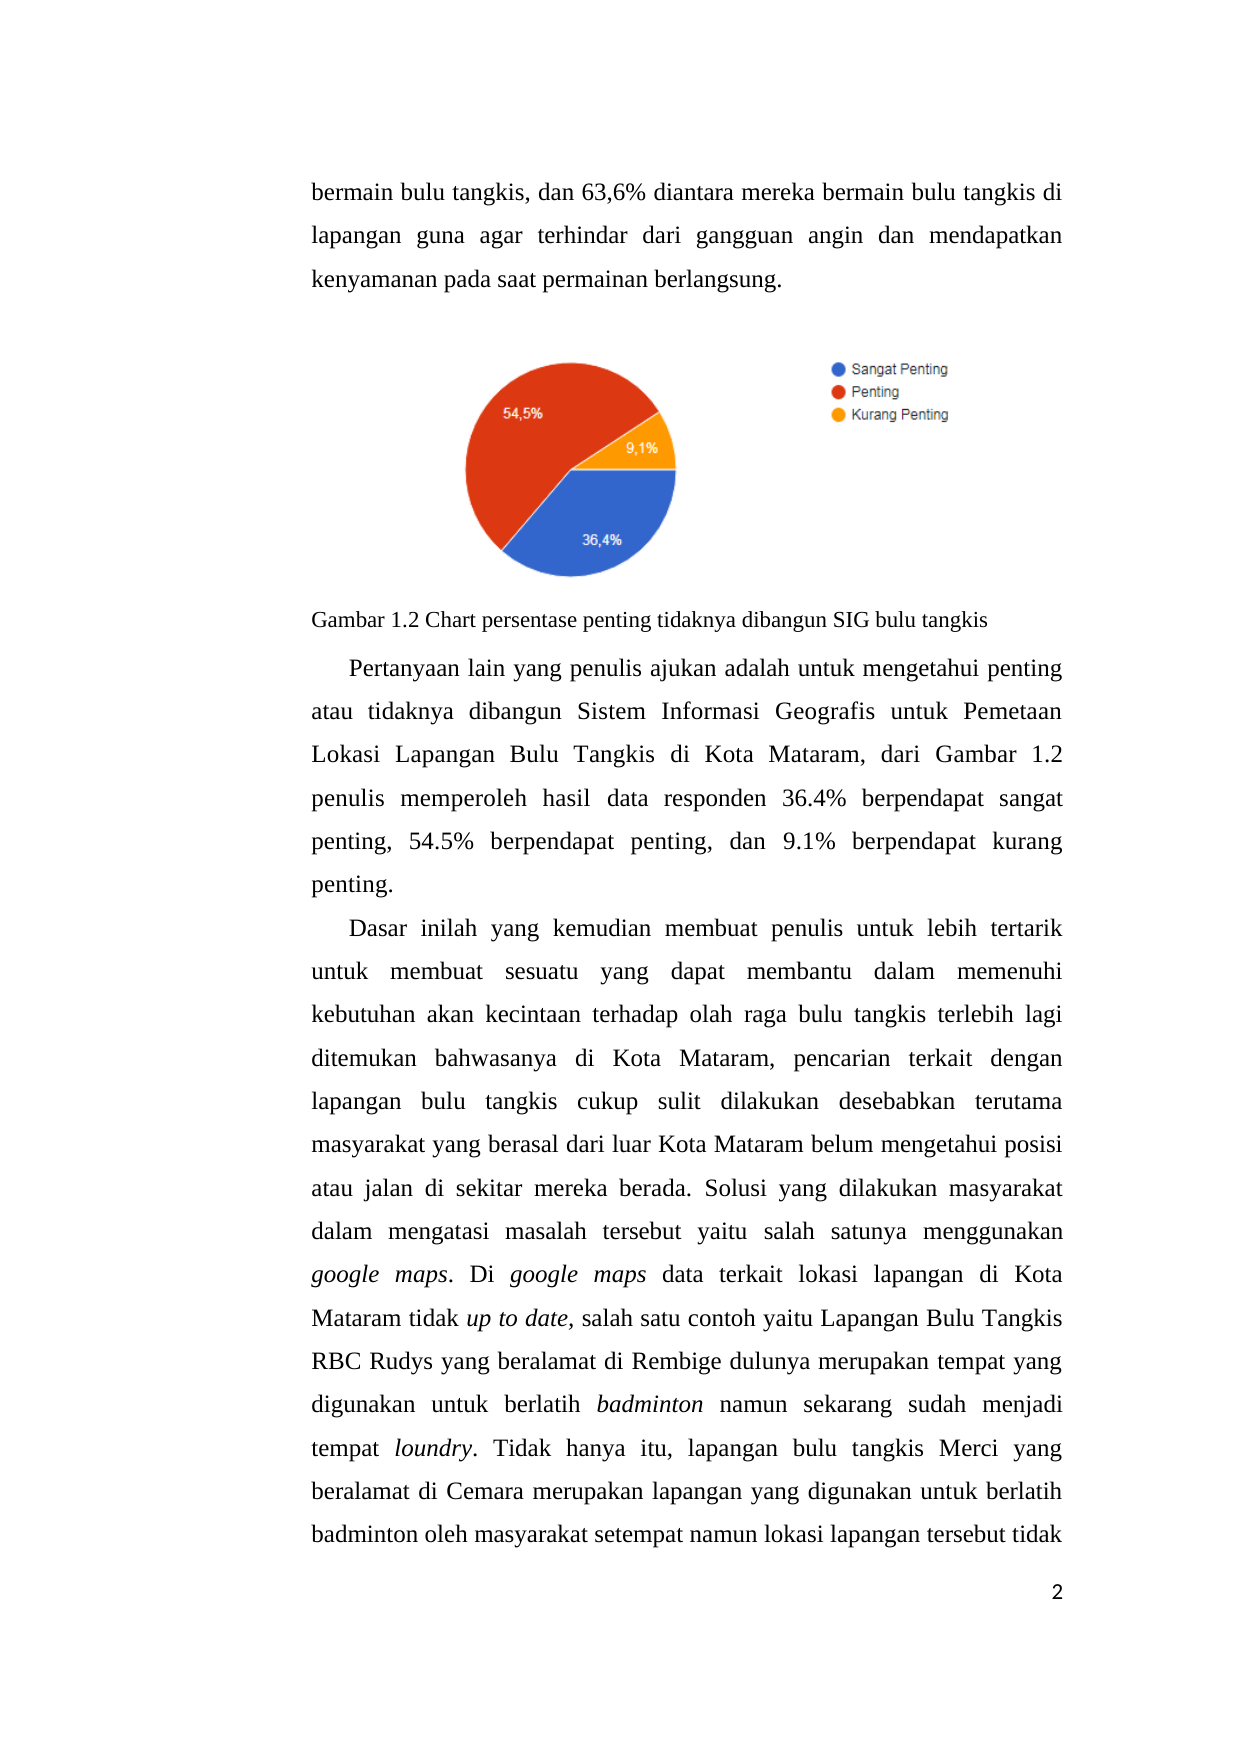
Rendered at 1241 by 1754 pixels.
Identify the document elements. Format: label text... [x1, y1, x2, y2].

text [311, 913, 1063, 1548]
text Pertanyaan lain yang penulis ajukan adalah untuk mengetahui penting atau tidaknya dibangun Sistem Informasi Geografis untuk Pemetaan Lokasi Lapangan Bulu Tangkis di Kota Mataram, dari Gambar 1.2 penulis memperoleh hasil data responden 36.4% berpendapat sangat penting, 54.5% berpendapat penting, dan 9.1% berpendapat kurang penting. [311, 653, 1063, 740]
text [311, 177, 1063, 293]
picture [452, 350, 960, 592]
text Gambar 1.2 Chart persentase penting tidaknya dibangun SIG bulu tangkis [236, 606, 1063, 632]
text Pertanyaan lain yang penulis ajukan adalah untuk mengetahui penting atau tidaknya dibangun Sistem Informasi Geografis untuk Pemetaan Lokasi Lapangan Bulu Tangkis di Kota Mataram, dari Gambar 1.2 penulis memperoleh hasil data responden 36.4% berpendapat sangat penting, 54.5% berpendapat penting, dan 9.1% berpendapat kurang penting. [311, 768, 1063, 898]
